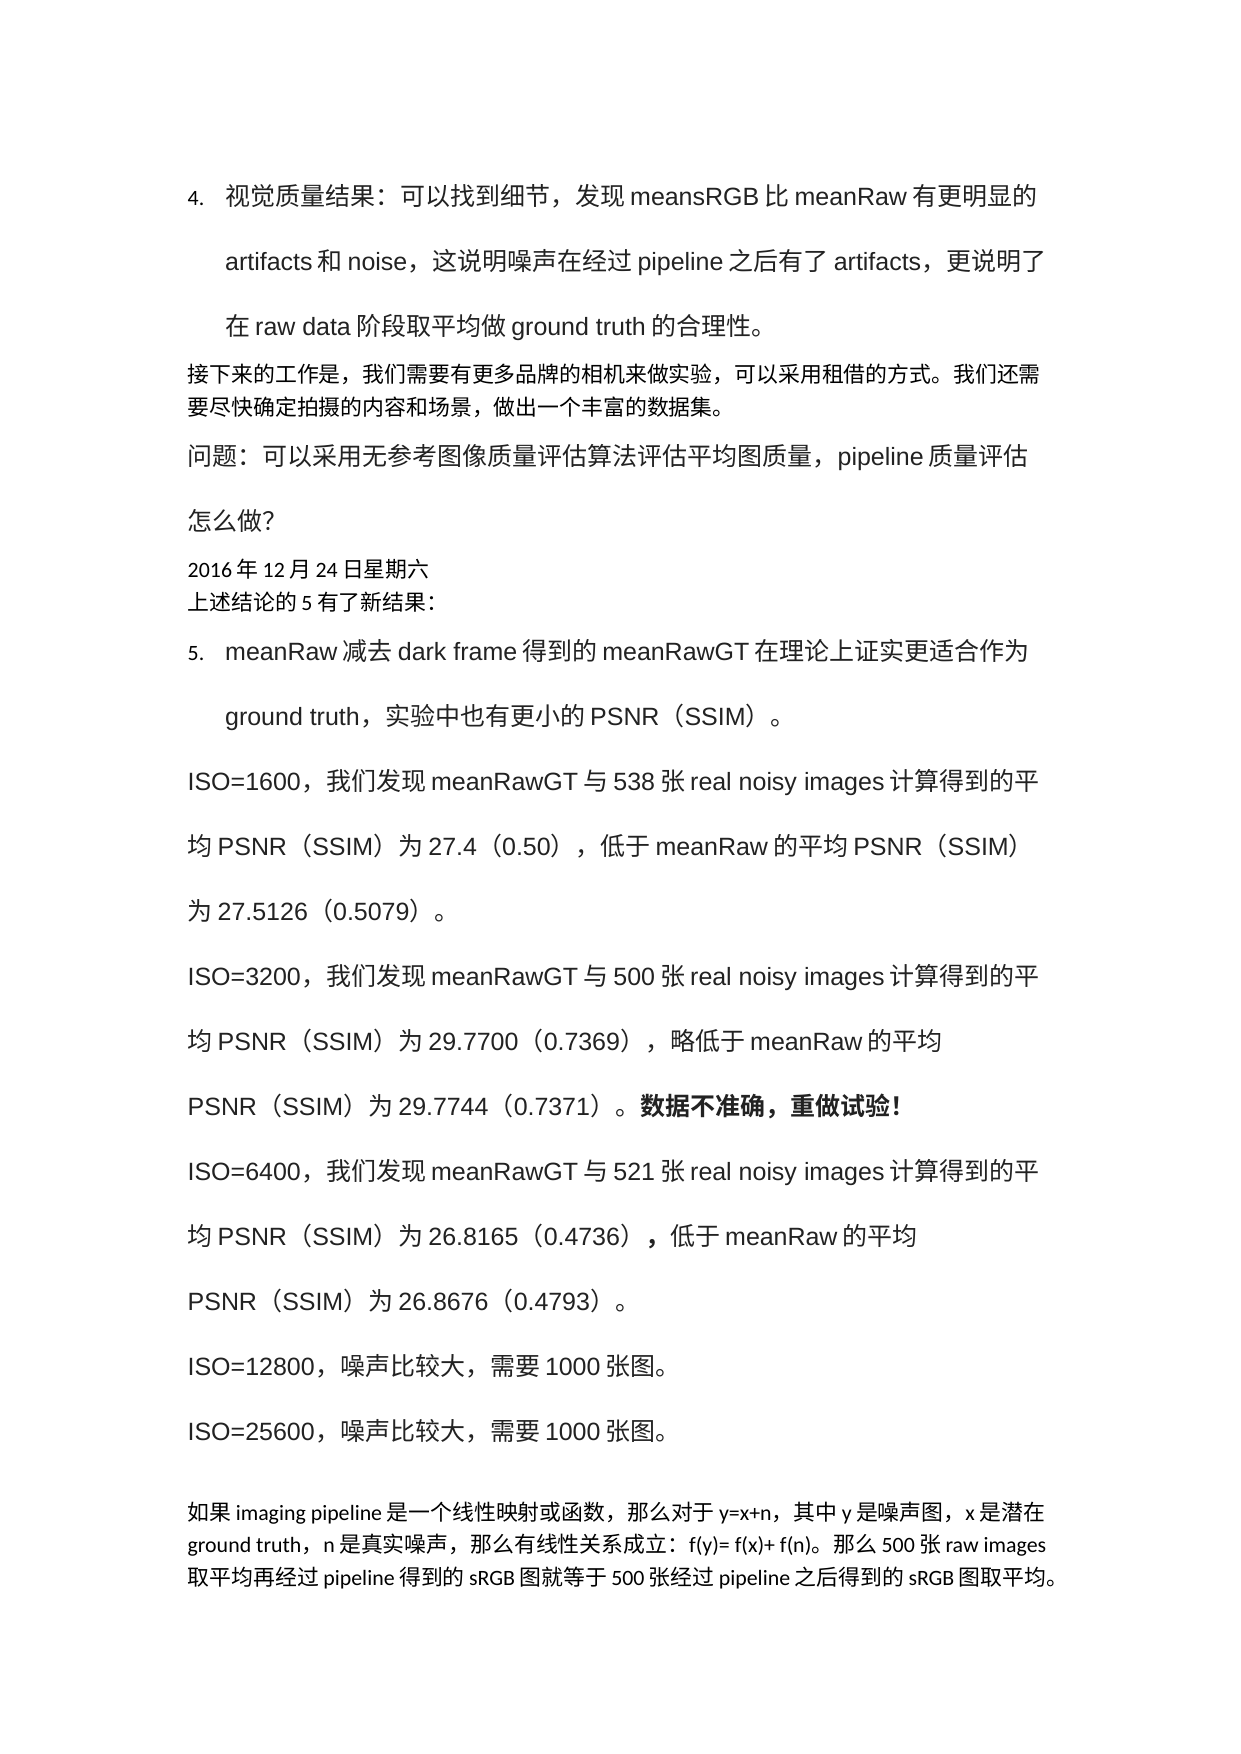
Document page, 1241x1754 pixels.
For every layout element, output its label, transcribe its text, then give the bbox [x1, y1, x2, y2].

text ISO=25600，噪声比较大，需要1000张图。 [187, 1397, 1053, 1462]
text ISO=6400，我们发现meanRawGT与521张real noisy images计算得到的平均PSNR（SSIM）为26.8165（0.4736），低于meanRaw的平均PSNR（SSIM）为26.8676（0.4793）。 [187, 1137, 1053, 1332]
text ISO=12800，噪声比较大，需要1000张图。 [187, 1332, 1053, 1397]
list 视觉质量结果：可以找到细节，发现meansRGB比meanRaw有更明显的artifacts和noise，这说明噪声在经过pipeline之后有了artifacts，更说明了在raw data阶段取平均做ground truth的合理性。 [187, 162, 1053, 357]
text 2016年12月24日星期六 [187, 552, 1053, 584]
text 上述结论的5有了新结果： [187, 584, 1053, 617]
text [187, 1494, 1053, 1592]
text 问题：可以采用无参考图像质量评估算法评估平均图质量，pipeline质量评估怎么做？ [187, 422, 1053, 552]
text ISO=3200，我们发现meanRawGT与500张real noisy images计算得到的平均PSNR（SSIM）为29.7700（0.7369），略低于meanRaw的平均PSNR（SSIM）为29.7744（0.7371）。数据不准确，重做试验！ [187, 942, 1053, 1137]
text 接下来的工作是，我们需要有更多品牌的相机来做实验，可以采用租借的方式。我们还需要尽快确定拍摄的内容和场景，做出一个丰富的数据集。 [187, 357, 1053, 422]
list meanRaw减去dark frame得到的meanRawGT在理论上证实更适合作为ground truth，实验中也有更小的PSNR（SSIM）。 [187, 617, 1053, 747]
text ISO=1600，我们发现meanRawGT与538张real noisy images计算得到的平均PSNR（SSIM）为27.4（0.50），低于meanRaw的平均PSNR（SSIM）为27.5126（0.5079）。 [187, 747, 1053, 942]
